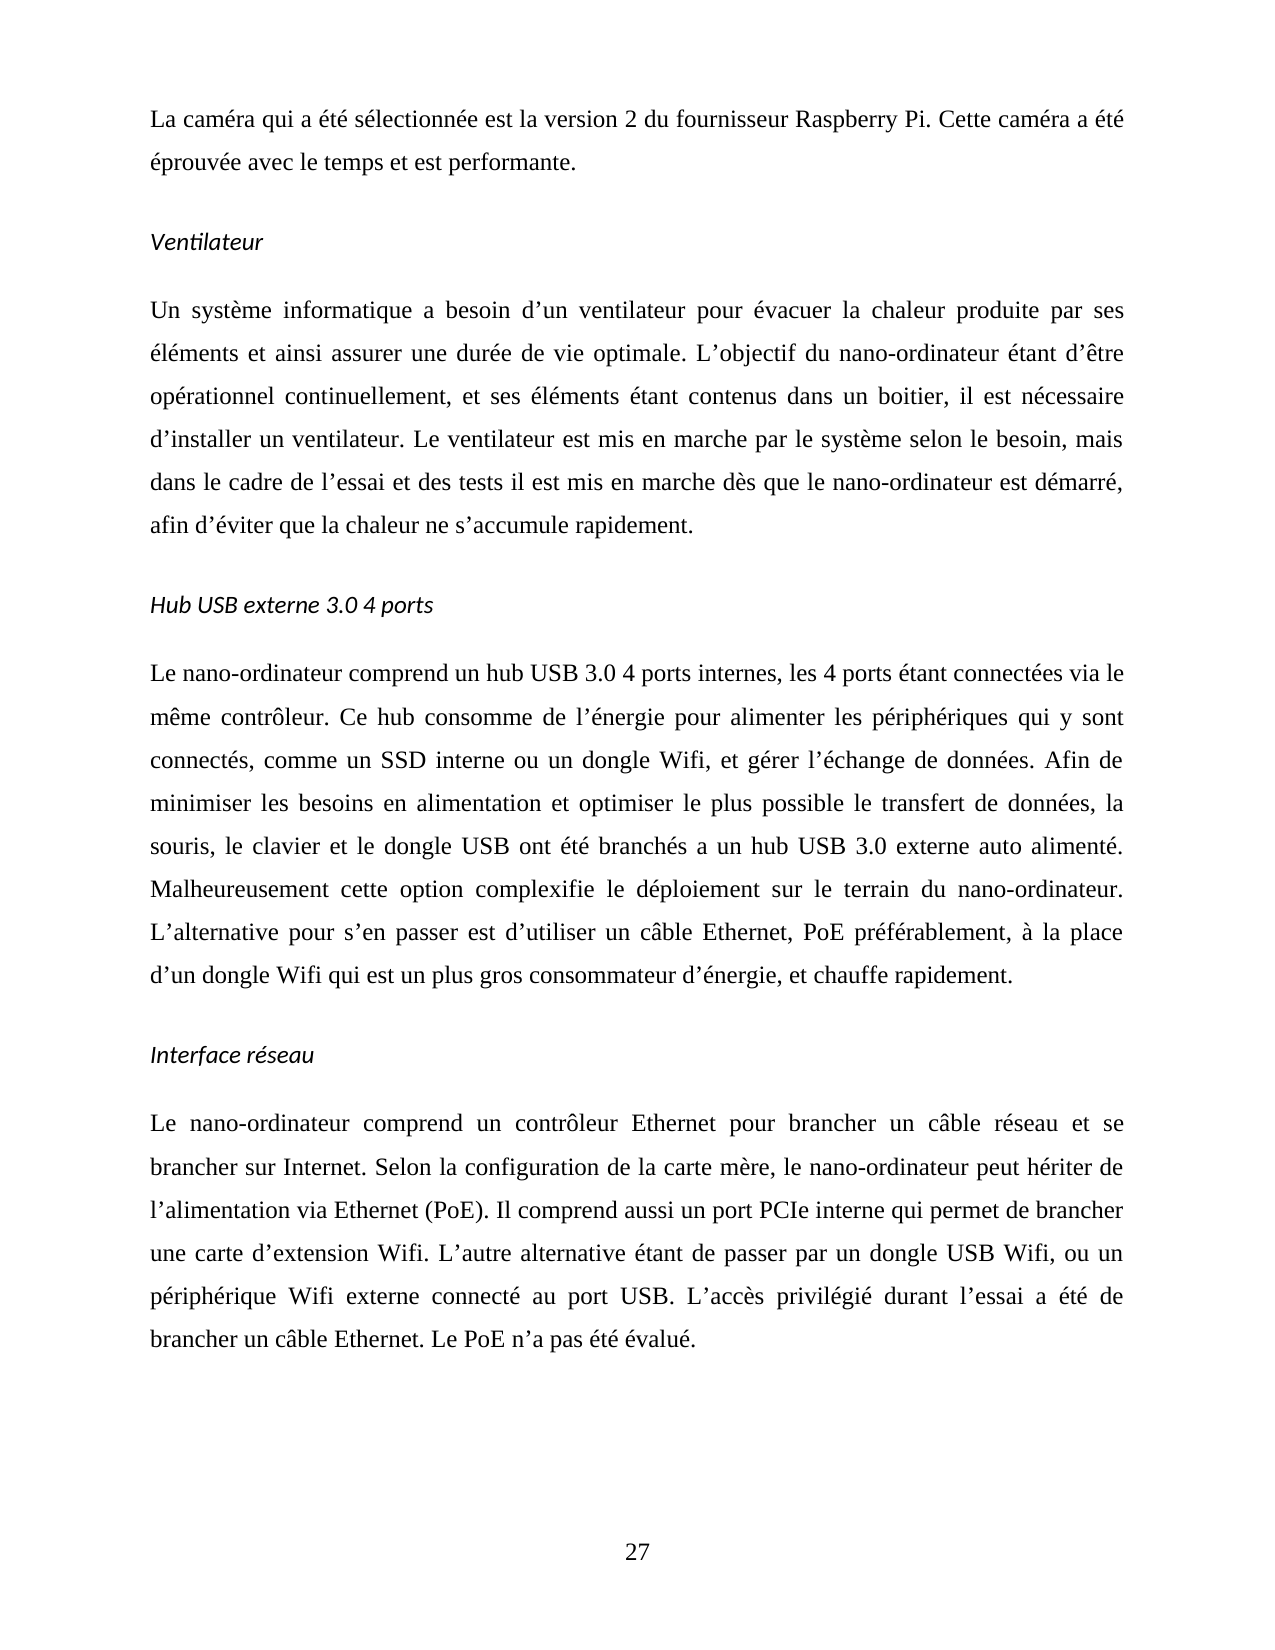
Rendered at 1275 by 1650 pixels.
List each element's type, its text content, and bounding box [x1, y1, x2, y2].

subtitle Hub USB externe 3.0 4 ports [150, 589, 1125, 620]
text Le nano-ordinateur comprend un hub USB 3.0 4 ports internes, les 4 ports étant connectées via le même contrôleur. Ce hub consomme de l’énergie pour alimenter les périphériques qui y sont connectés, comme un SSD interne ou un dongle Wifi, et gérer l’échange de données. Afin de minimiser les besoins en alimentation et optimiser le plus possible le transfert de données, la souris, le clavier et le dongle USB ont été branchés a un hub USB 3.0 externe auto alimenté. Malheureusement cette option complexifie le déploiement sur le terrain du nano-ordinateur. L’alternative pour s’en passer est d’utiliser un câble Ethernet, PoE préférablement, à la place d’un dongle Wifi qui est un plus gros consommateur d’énergie, et chauffe rapidement. [150, 658, 1125, 989]
text Un système informatique a besoin d’un ventilateur pour évacuer la chaleur produite par ses éléments et ainsi assurer une durée de vie optimale. L’objectif du nano-ordinateur étant d’être opérationnel continuellement, et ses éléments étant contenus dans un boitier, il est nécessaire d’installer un ventilateur. Le ventilateur est mis en marche par le système selon le besoin, mais dans le cadre de l’essai et des tests il est mis en marche dès que le nano-ordinateur est démarré, afin d’éviter que la chaleur ne s’accumule rapidement. [150, 295, 1125, 539]
text Le nano-ordinateur comprend un contrôleur Ethernet pour brancher un câble réseau et se brancher sur Internet. Selon la configuration de la carte mère, le nano-ordinateur peut hériter de l’alimentation via Ethernet (PoE). Il comprend aussi un port PCIe interne qui permet de brancher une carte d’extension Wifi. L’autre alternative étant de passer par un dongle USB Wifi, ou un périphérique Wifi externe connecté au port USB. L’accès privilégié durant l’essai a été de brancher un câble Ethernet. Le PoE n’a pas été évalué. [150, 1108, 1125, 1353]
subtitle Ventilateur [150, 226, 1125, 256]
subtitle Interface réseau [150, 1039, 1125, 1070]
text La caméra qui a été sélectionnée est la version 2 du fournisseur Raspberry Pi. Cette caméra a été éprouvée avec le temps et est performante. [150, 104, 1125, 176]
